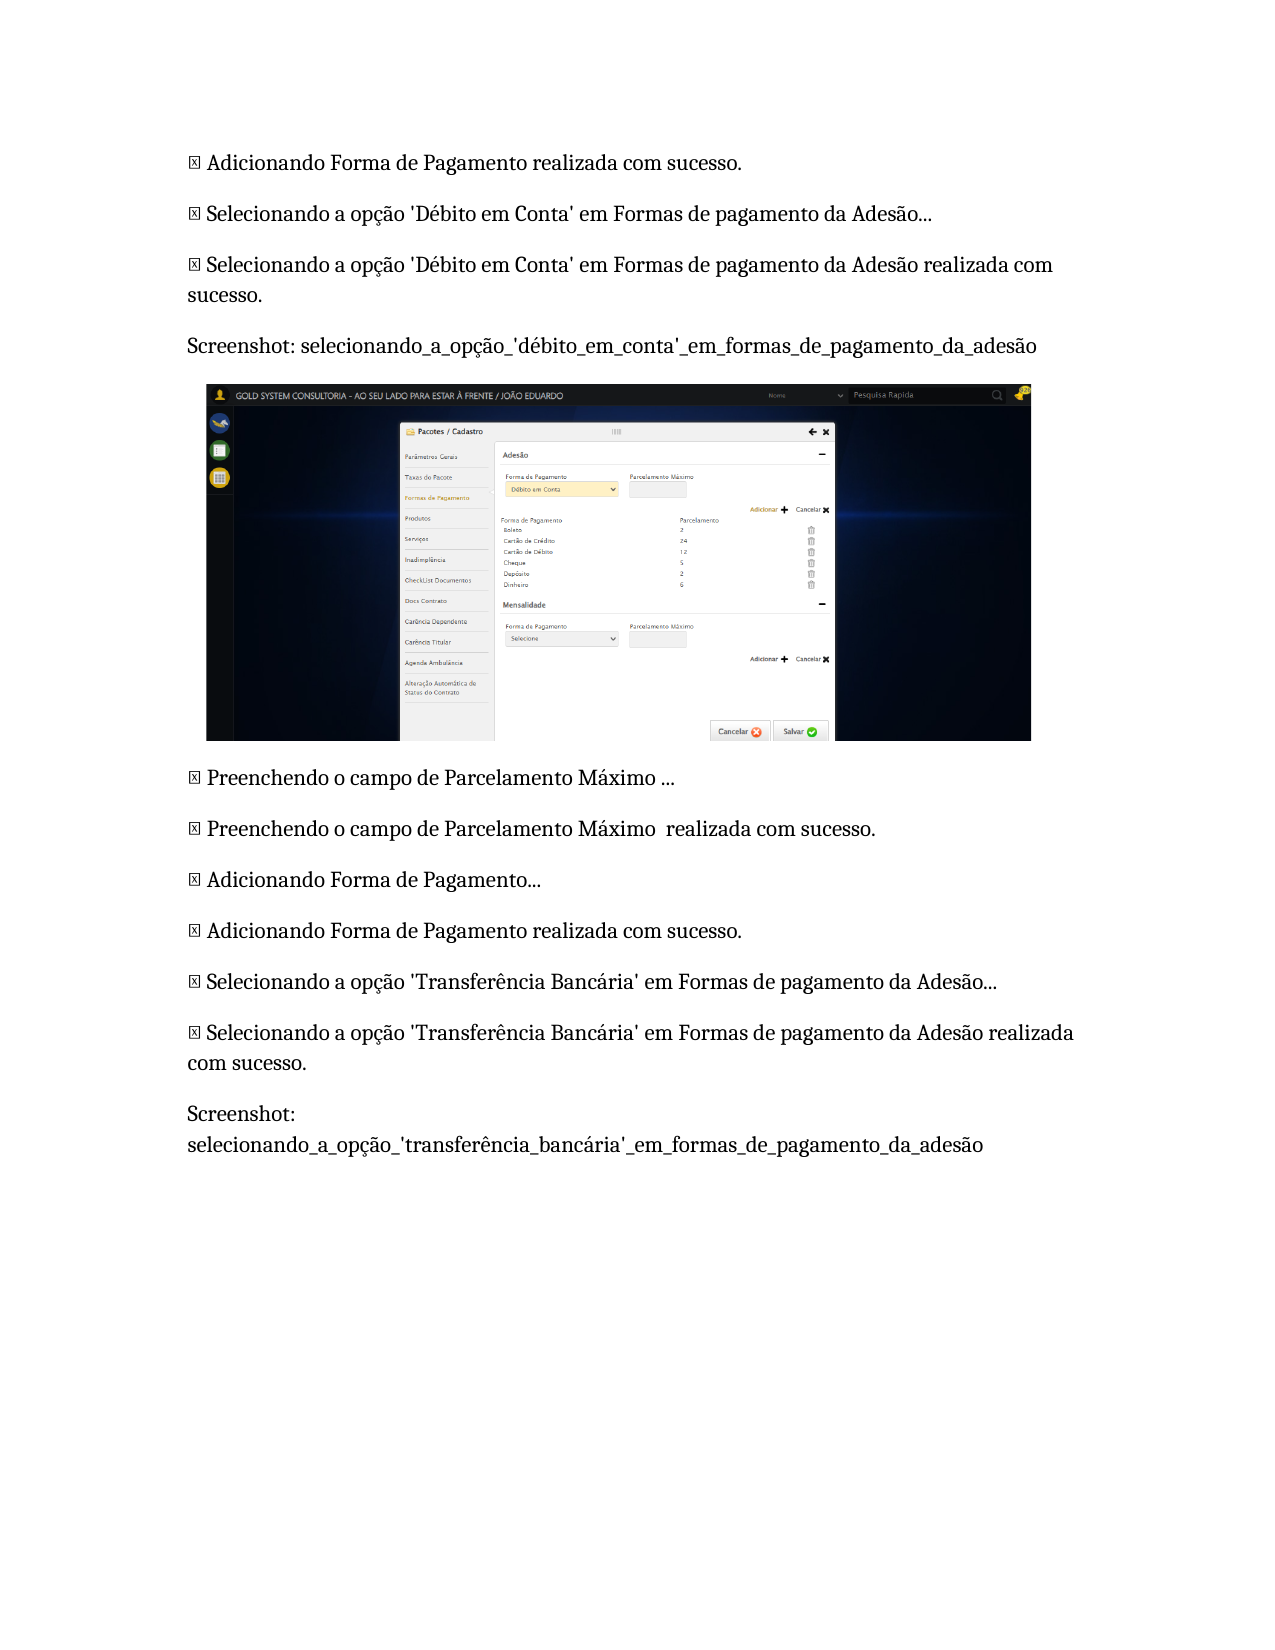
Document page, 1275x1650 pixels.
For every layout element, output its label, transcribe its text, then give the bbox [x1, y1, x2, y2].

text 🔄 Selecionando a opção 'Débito em Conta' em Formas de pagamento da Adesão... [187, 201, 1087, 227]
text 🔄 Adicionando Forma de Pagamento... [187, 867, 1087, 893]
text 🔄 Preenchendo o campo de Parcelamento Máximo ... [187, 765, 1087, 791]
text Screenshot: selecionando_a_opção_'transferência_bancária'_em_formas_de_pagamento_da_adesão [187, 1101, 1087, 1158]
text ✅ Adicionando Forma de Pagamento realizada com sucesso. [187, 918, 1087, 944]
text ✅ Adicionando Forma de Pagamento realizada com sucesso. [187, 150, 1087, 176]
picture [206, 384, 1032, 741]
text ✅ Preenchendo o campo de Parcelamento Máximo realizada com sucesso. [187, 816, 1087, 842]
text 🔄 Selecionando a opção 'Transferência Bancária' em Formas de pagamento da Adesão... [187, 969, 1087, 995]
text ✅ Selecionando a opção 'Débito em Conta' em Formas de pagamento da Adesão realizada com sucesso. [187, 252, 1087, 309]
text ✅ Selecionando a opção 'Transferência Bancária' em Formas de pagamento da Adesão realizada com sucesso. [187, 1020, 1087, 1077]
text Screenshot: selecionando_a_opção_'débito_em_conta'_em_formas_de_pagamento_da_adesão [187, 333, 1087, 360]
